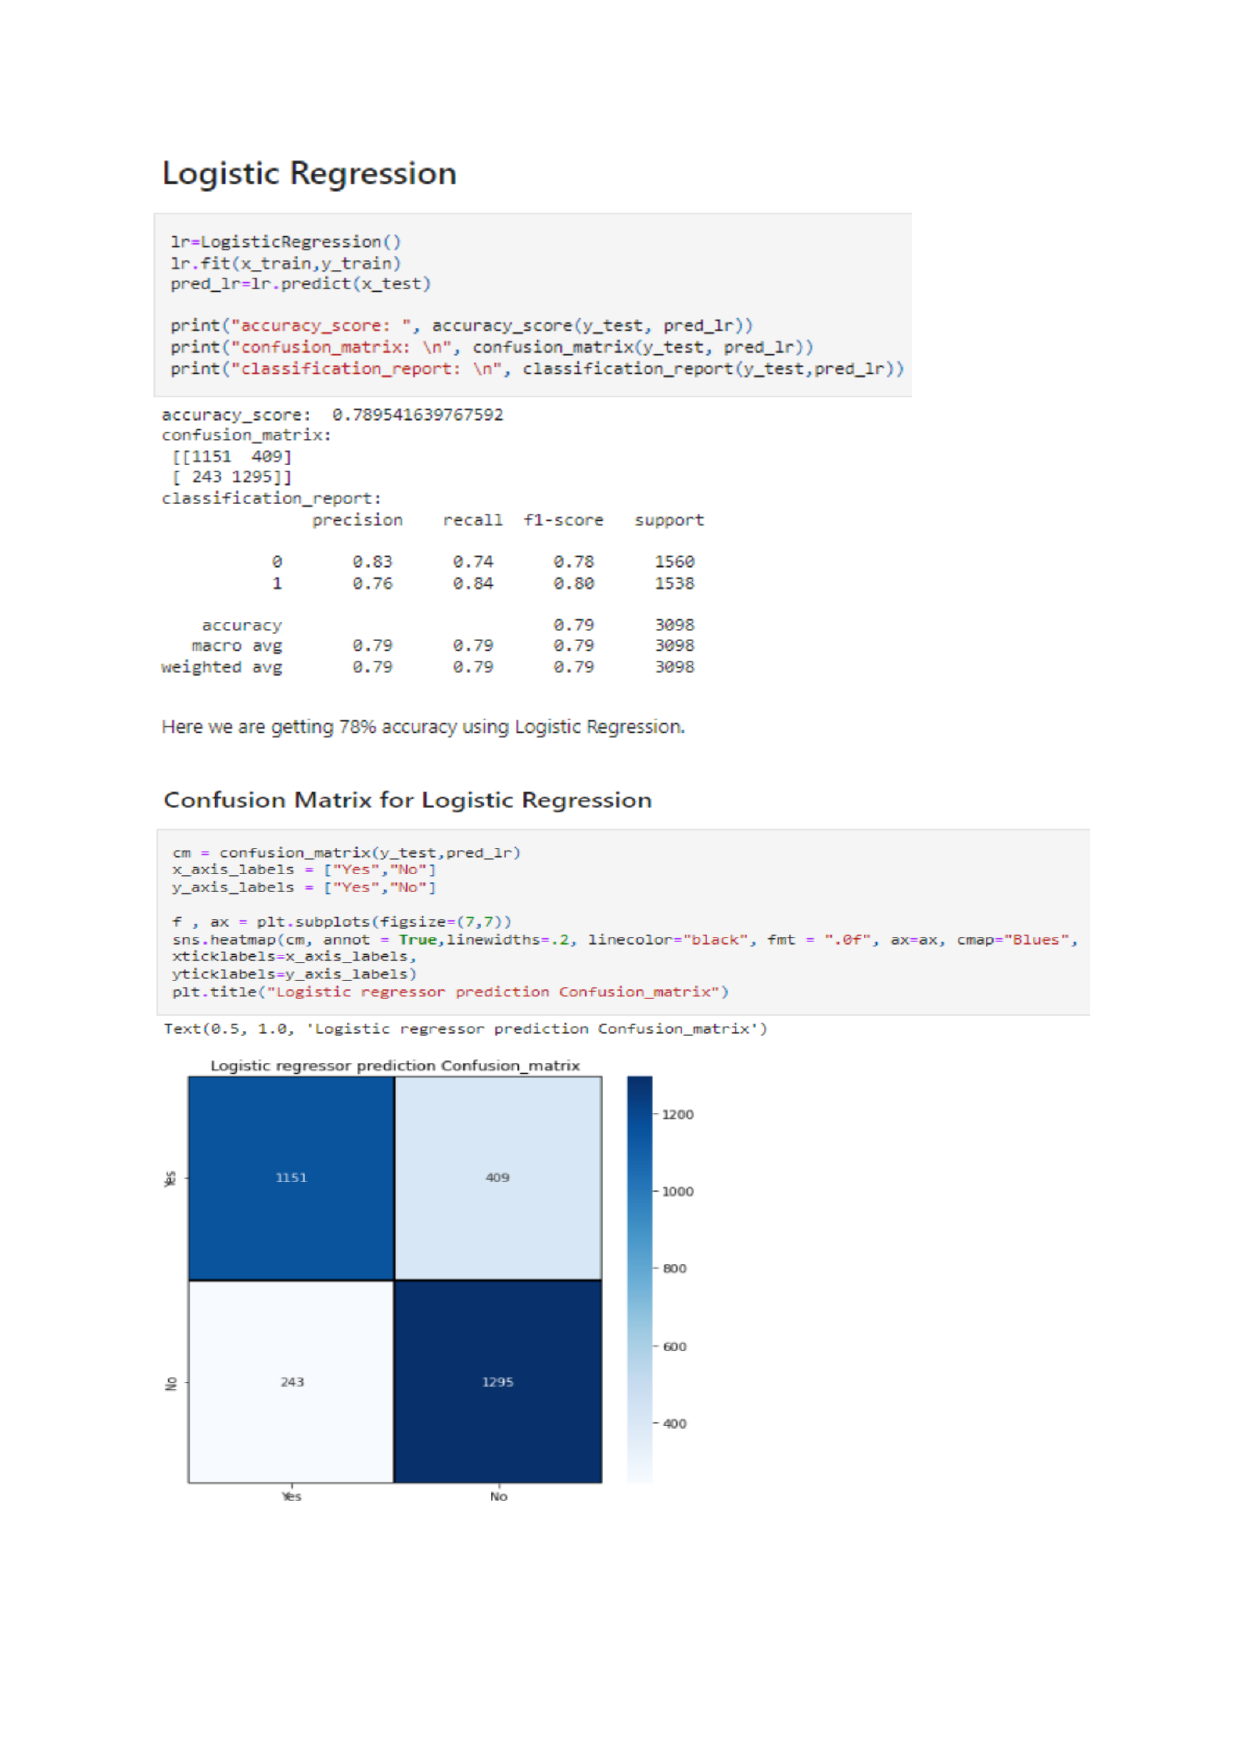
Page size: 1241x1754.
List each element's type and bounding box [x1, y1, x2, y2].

picture [150, 150, 1091, 1508]
